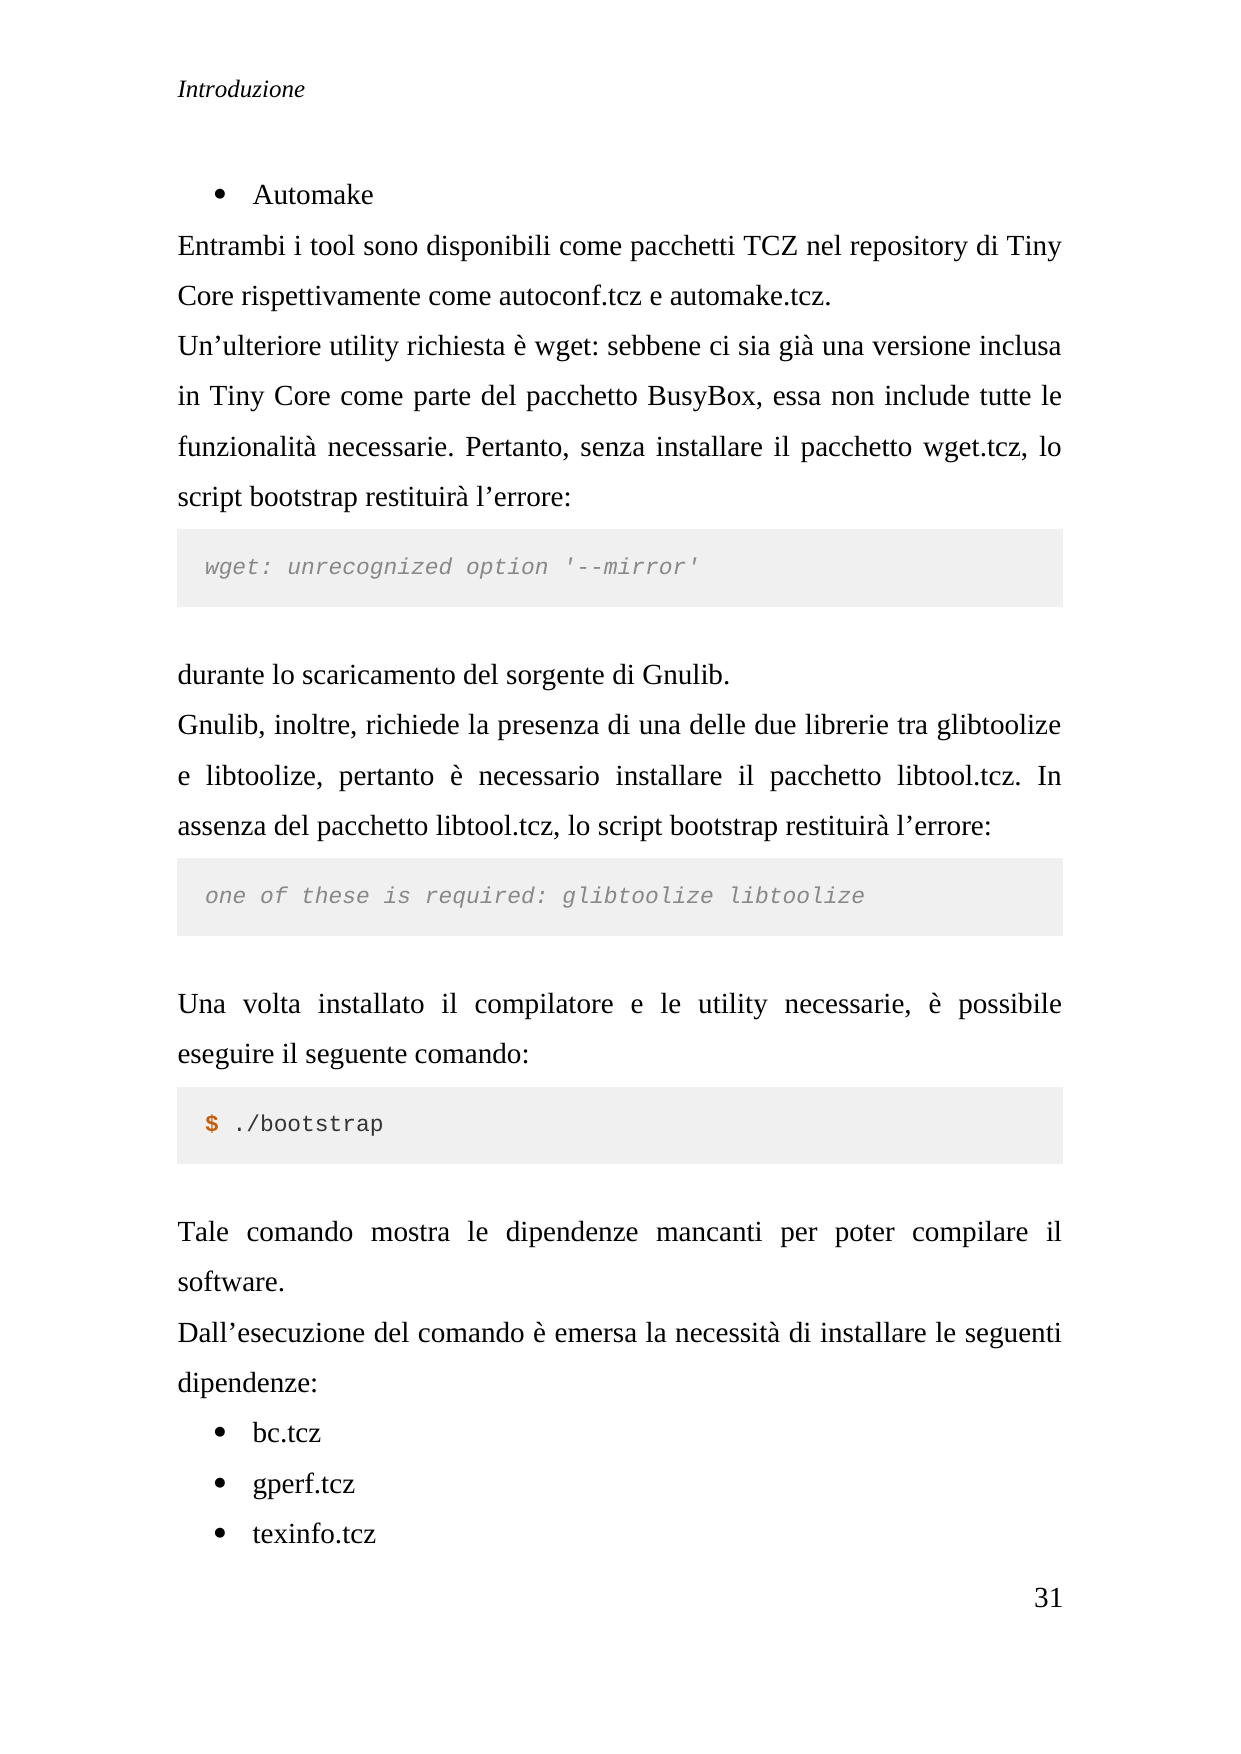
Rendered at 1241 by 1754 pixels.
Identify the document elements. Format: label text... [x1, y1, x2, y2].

text Entrambi i tool sono disponibili come pacchetti TCZ nel repository di Tiny Core rispettivamente come autoconf.tcz e automake.tcz. [177, 228, 1063, 311]
text Un’ulteriore utility richiesta è wget: sebbene ci sia già una versione inclusa in Tiny Core come parte del pacchetto BusyBox, essa non include tutte le funzionalità necessarie. Pertanto, senza installare il pacchetto wget.tcz, lo script bootstrap restituirà l’errore: [177, 328, 1063, 513]
text durante lo scaricamento del sorgente di Gnulib. [177, 657, 1063, 691]
list gperf.tcz [215, 1466, 1063, 1499]
list texinfo.tcz [215, 1516, 1063, 1550]
list bc.tcz [215, 1415, 1063, 1449]
list Automake [215, 177, 1063, 211]
text Dall’esecuzione del comando è emersa la necessità di installare le seguenti dipendenze: [177, 1315, 1063, 1399]
text Tale comando mostra le dipendenze mancanti per poter compilare il software. [177, 1214, 1063, 1298]
text wget: unrecognized option '--mirror' [177, 555, 1063, 581]
text one of these is required: glibtoolize libtoolize [177, 884, 1063, 910]
text Una volta installato il compilatore e le utility necessarie, è possibile eseguire il seguente comando: [177, 986, 1063, 1070]
text $ ./bootstrap [177, 1112, 1063, 1138]
text Gnulib, inoltre, richiede la presenza di una delle due librerie tra glibtoolize e libtoolize, pertanto è necessario installare il pacchetto libtool.tcz. In assenza del pacchetto libtool.tcz, lo script bootstrap restituirà l’errore: [177, 707, 1063, 842]
